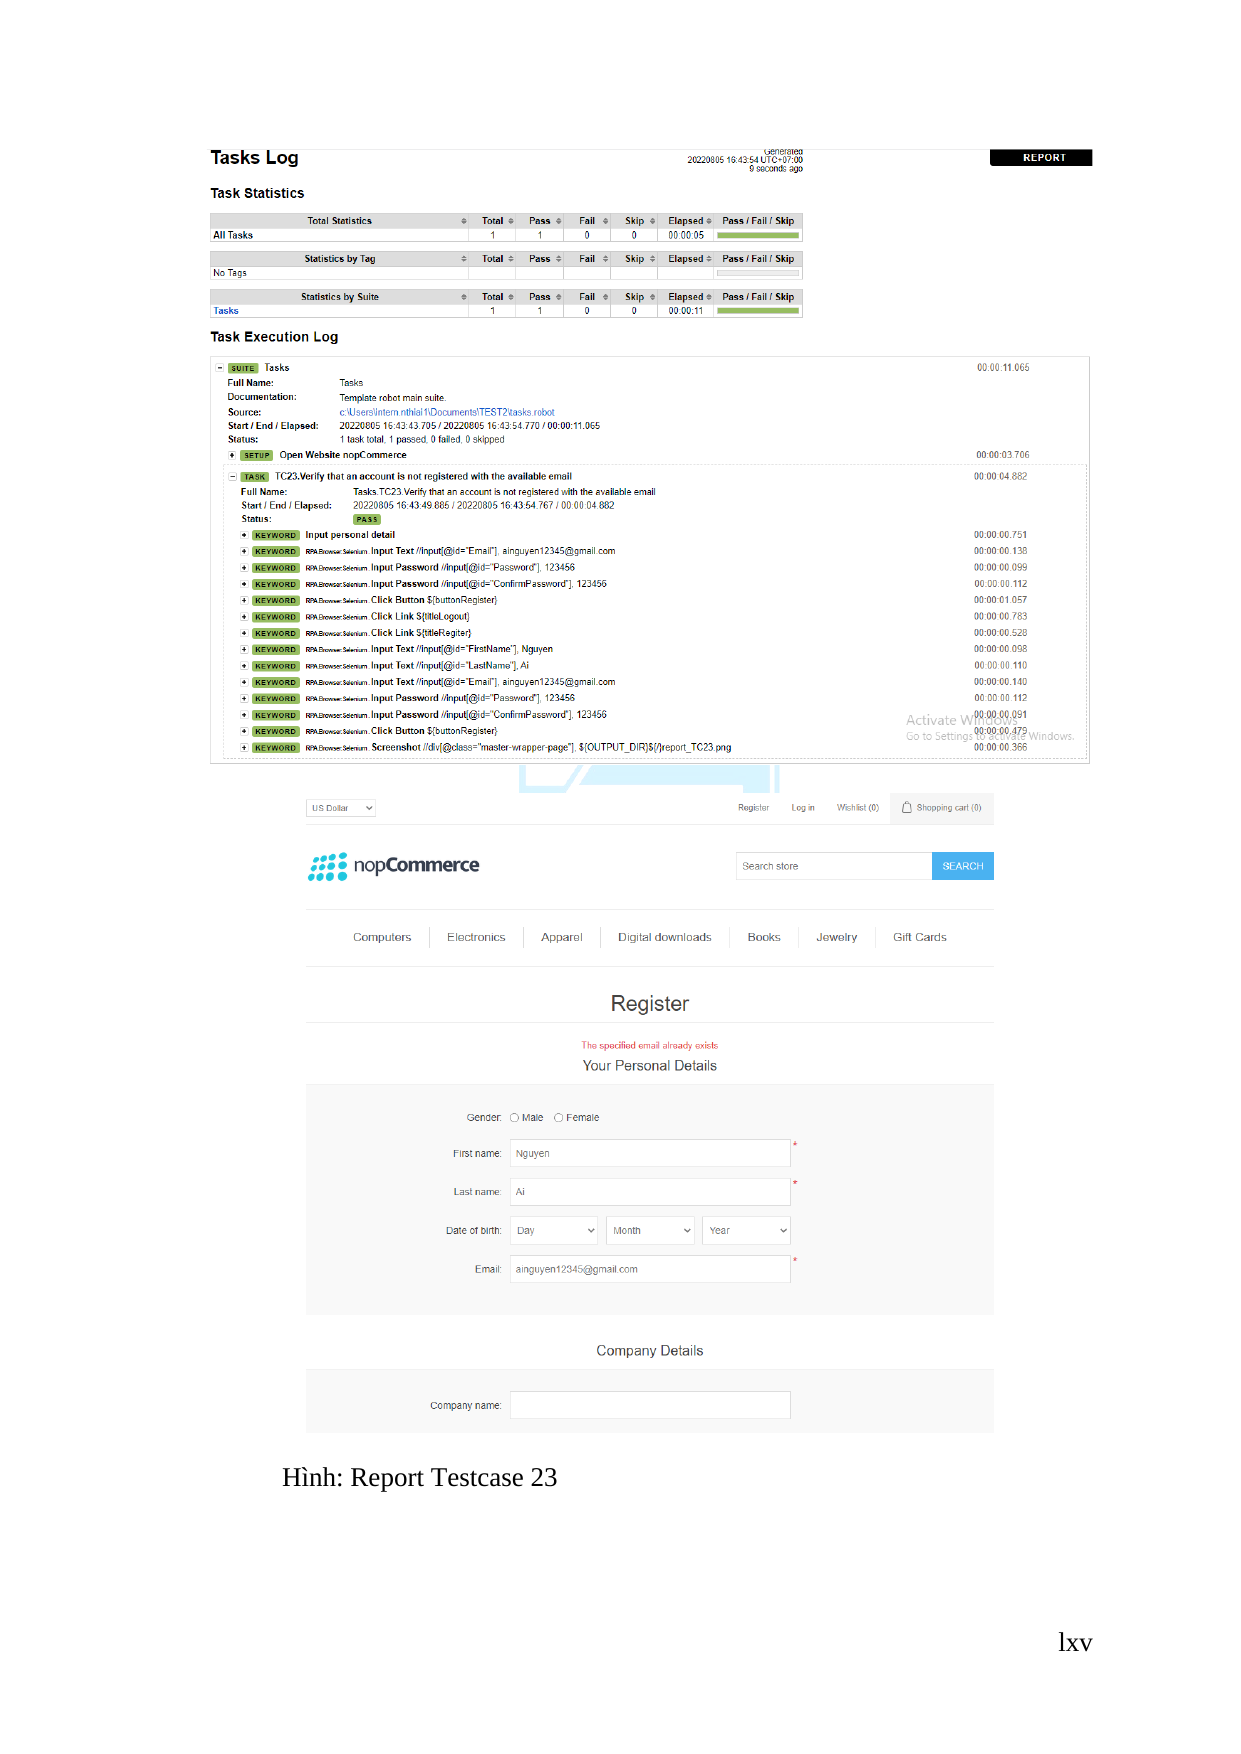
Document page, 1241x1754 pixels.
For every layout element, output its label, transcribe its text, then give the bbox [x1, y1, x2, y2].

text Hình: Report Testcase 23 [207, 1461, 1092, 1492]
picture [206, 147, 1093, 765]
picture [206, 793, 1093, 1433]
